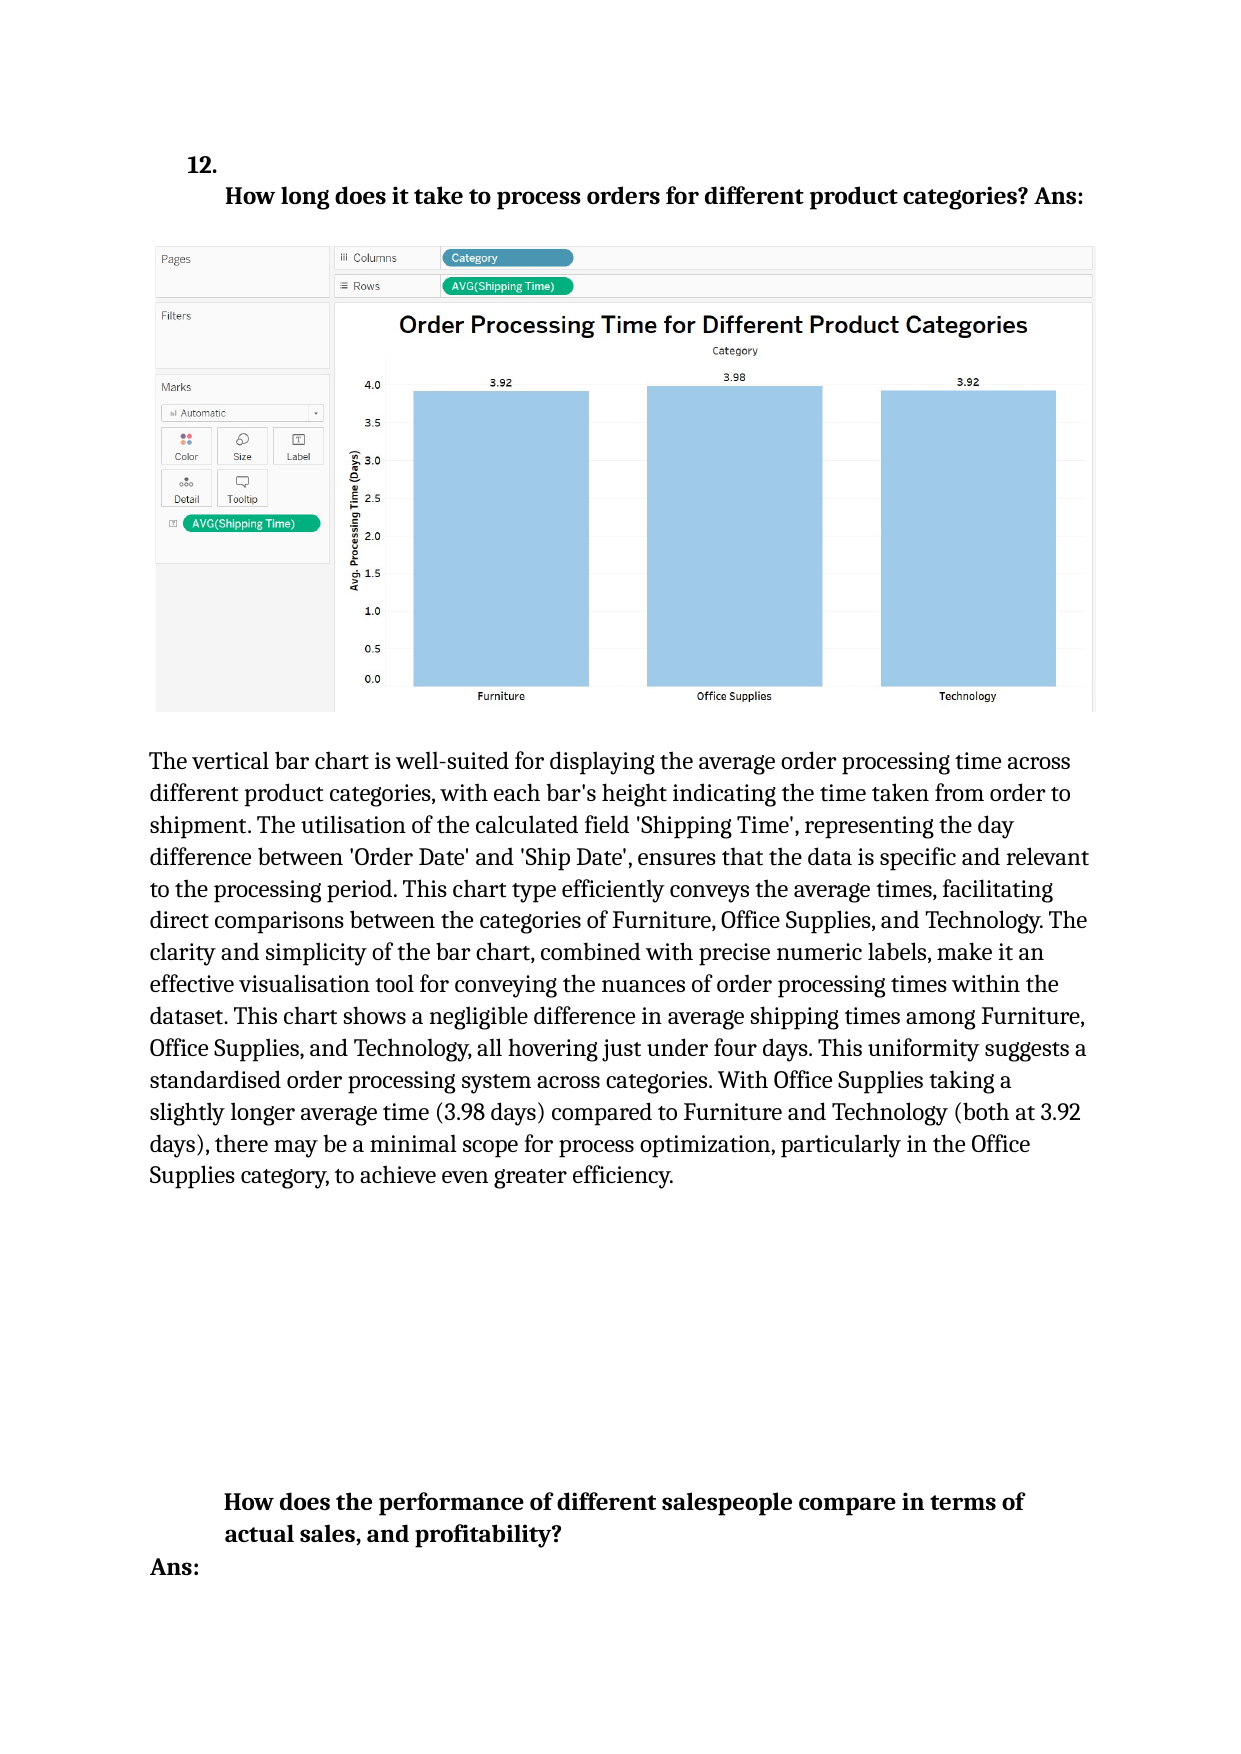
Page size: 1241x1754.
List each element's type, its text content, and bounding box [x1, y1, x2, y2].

text The vertical bar chart is well-suited for displaying the average order processing time across different product categories, with each bar's height indicating the time taken from order to shipment. The utilisation of the calculated field 'Shipping Time', representing the day difference between 'Order Date' and 'Ship Date', ensures that the data is specific and relevant to the processing period. This chart type efficiently conveys the average times, facilitating direct comparisons between the categories of Furniture, Office Supplies, and Technology. The clarity and simplicity of the bar chart, combined with precise numeric labels, make it an effective visualisation tool for conveying the nuances of order processing times within the dataset. This chart shows a negligible difference in average shipping times among Furniture, Office Supplies, and Technology, all hovering just under four days. This uniformity suggests a standardised order processing system across categories. With Office Supplies taking a slightly longer average time (3.98 days) compared to Furniture and Technology (both at 3.92 days), there may be a minimal scope for process optimization, particularly in the Office Supplies category, to achieve even greater efficiency. [148, 747, 1090, 1190]
text How does the performance of different salespeople compare in terms of actual sales, and profitability? [223, 1488, 1092, 1549]
text How long does it take to process orders for different product categories? Ans: [150, 182, 1092, 211]
picture [155, 246, 1097, 712]
text Ans: [150, 1553, 1092, 1582]
